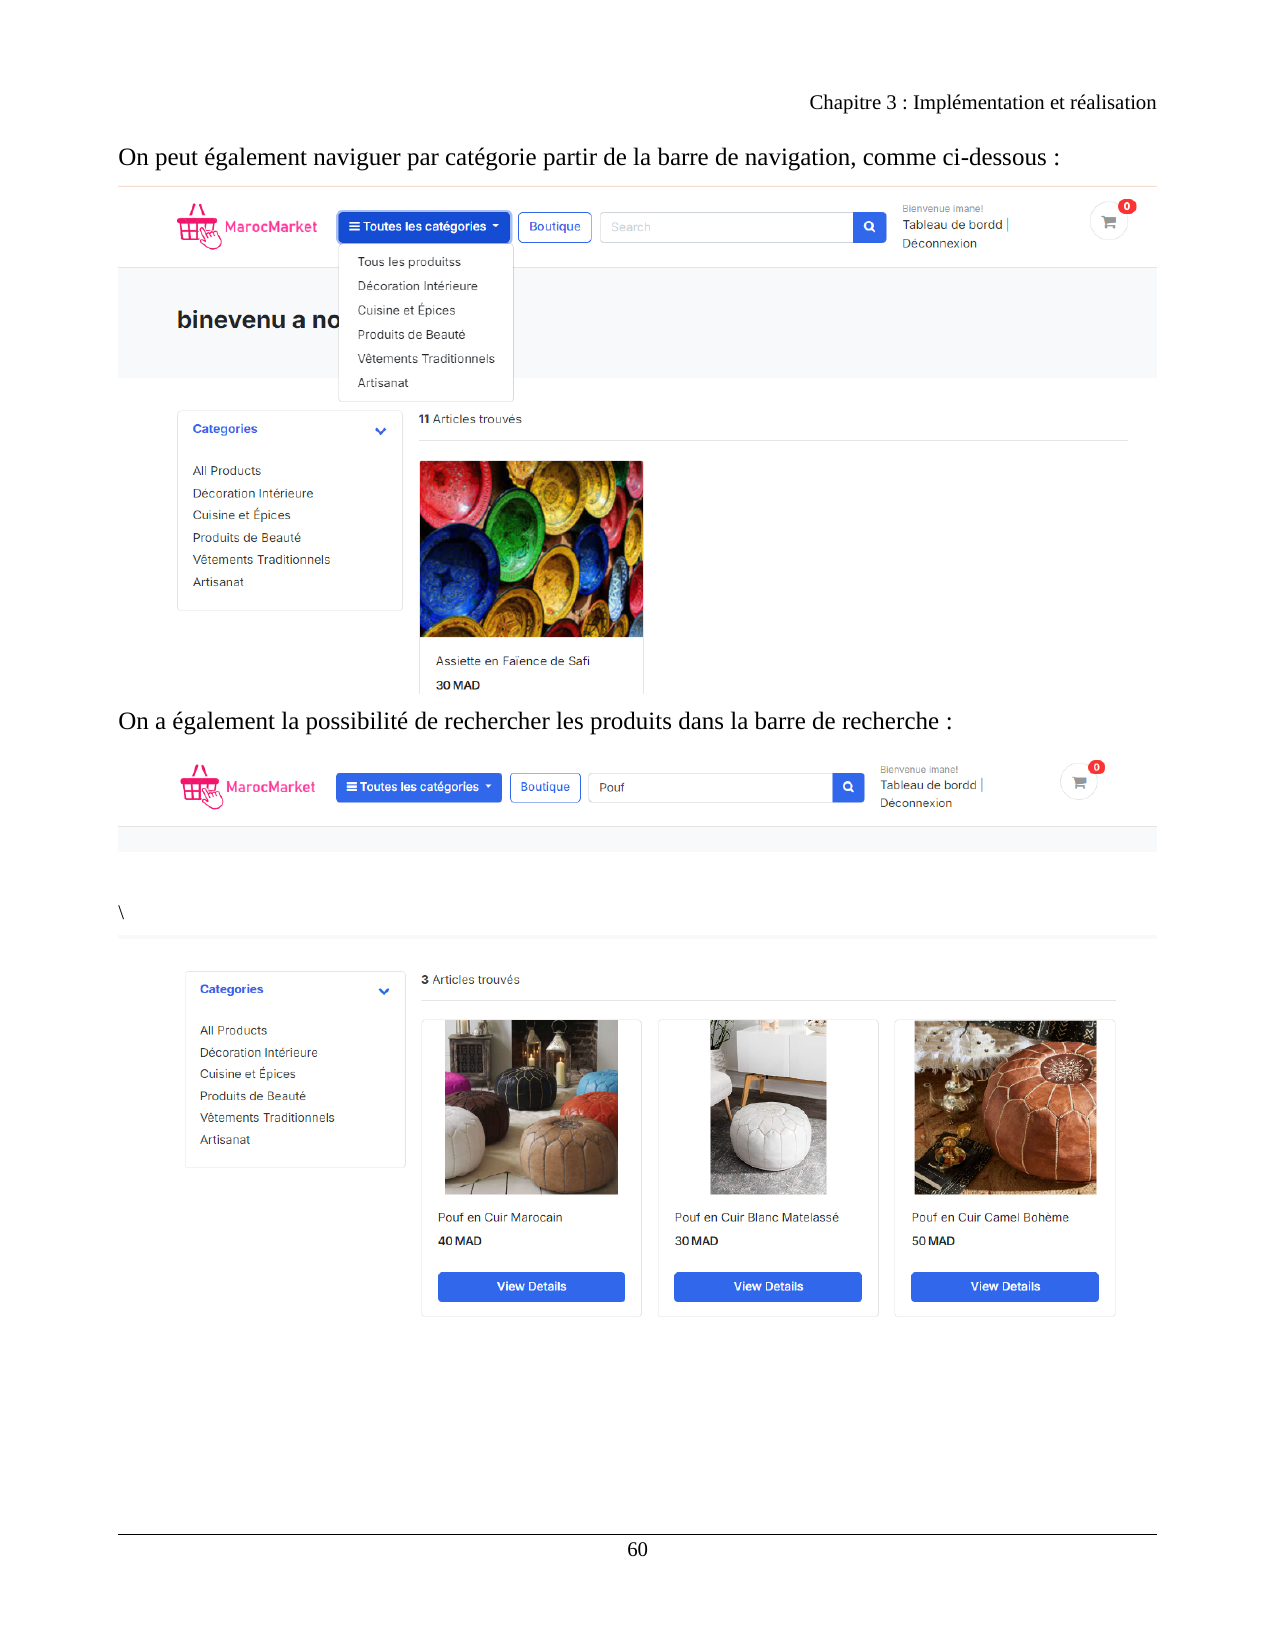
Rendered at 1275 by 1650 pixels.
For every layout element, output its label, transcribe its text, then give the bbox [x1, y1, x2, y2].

text On a également la possibilité de rechercher les produits dans la barre de recherche : [118, 706, 1157, 735]
picture [118, 935, 1157, 1336]
text \ [118, 900, 1157, 935]
text On peut également naviguer par catégorie partir de la barre de navigation, comme ci-dessous : [118, 142, 1157, 171]
picture [118, 185, 1157, 694]
picture [118, 749, 1157, 852]
